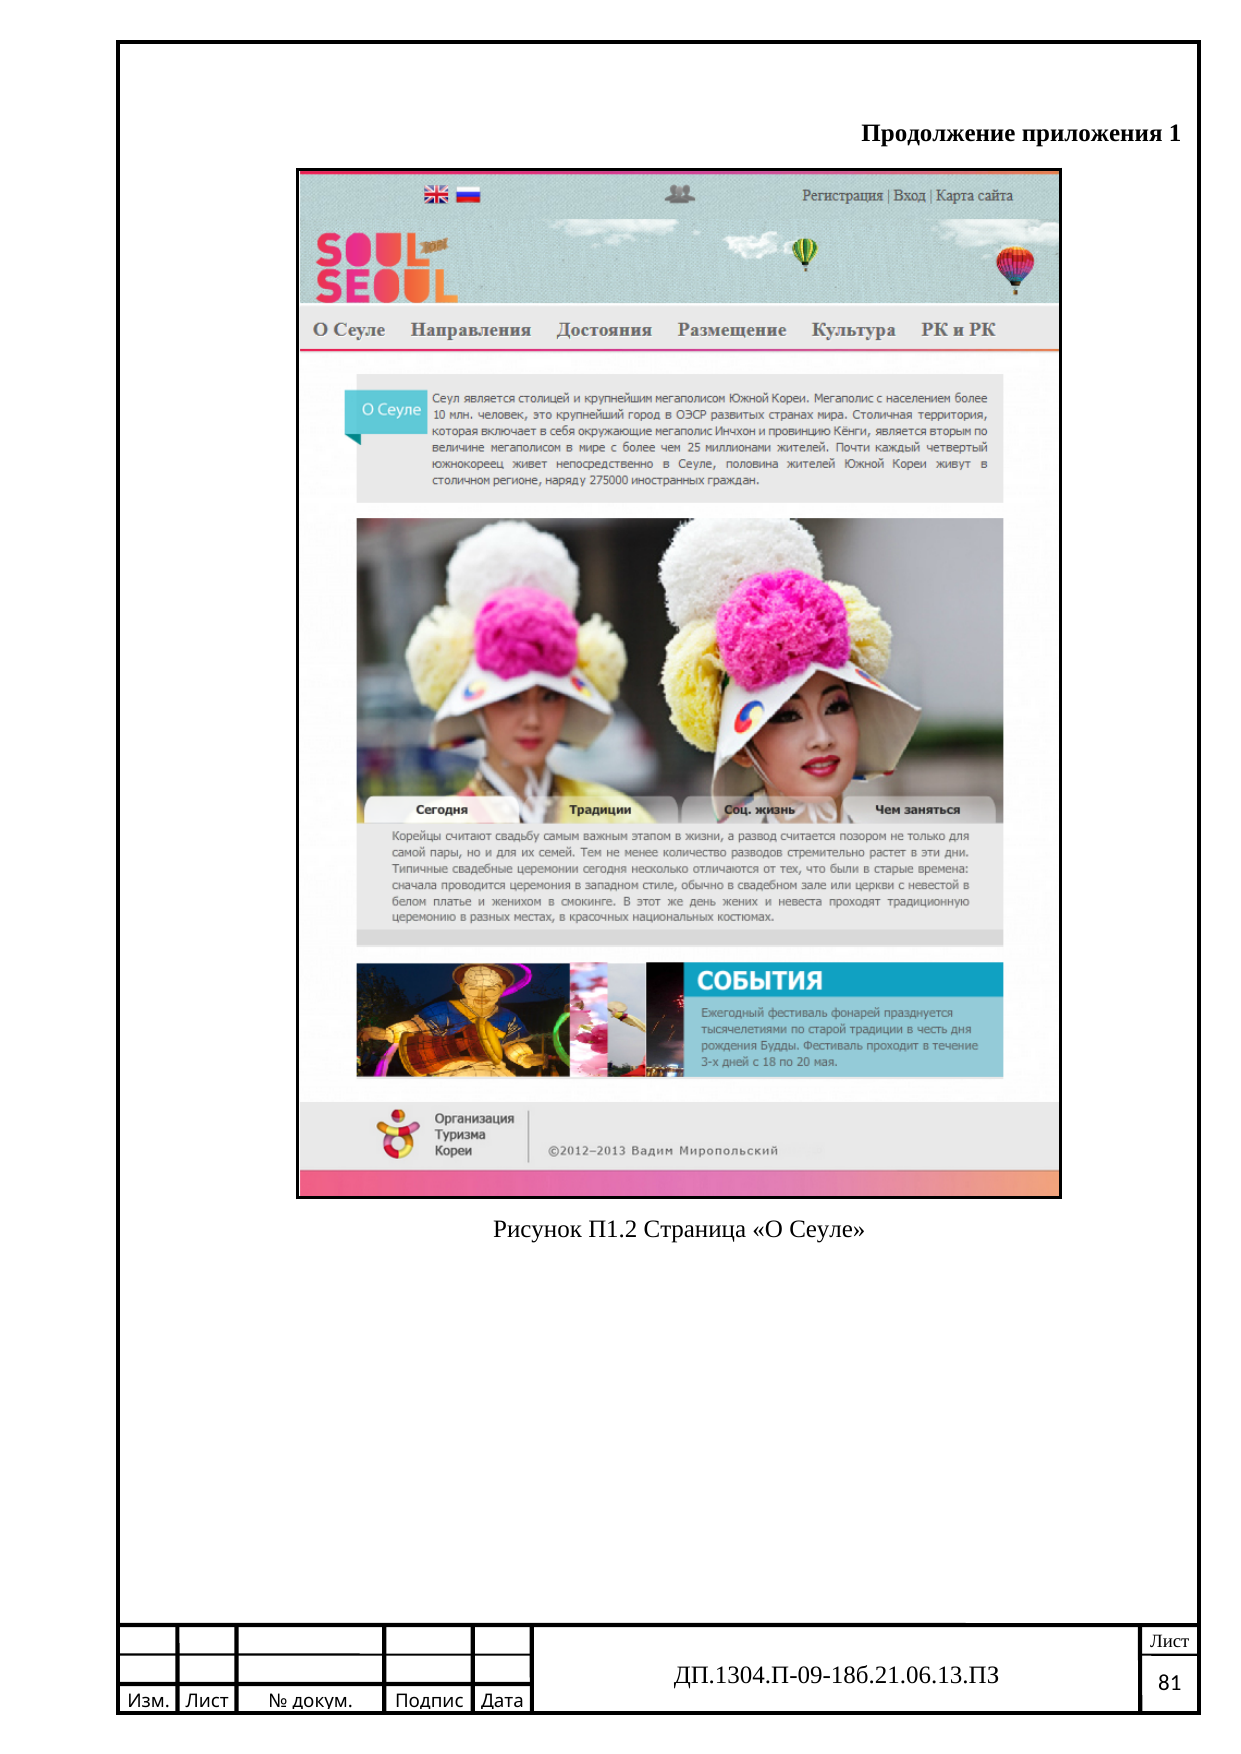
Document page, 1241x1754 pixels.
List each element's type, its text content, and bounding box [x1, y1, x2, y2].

text Продолжение приложения 1 [177, 118, 1181, 147]
text Рисунок П1.2 Страница «О Сеуле» [177, 1214, 1181, 1242]
picture [299, 171, 1059, 1196]
